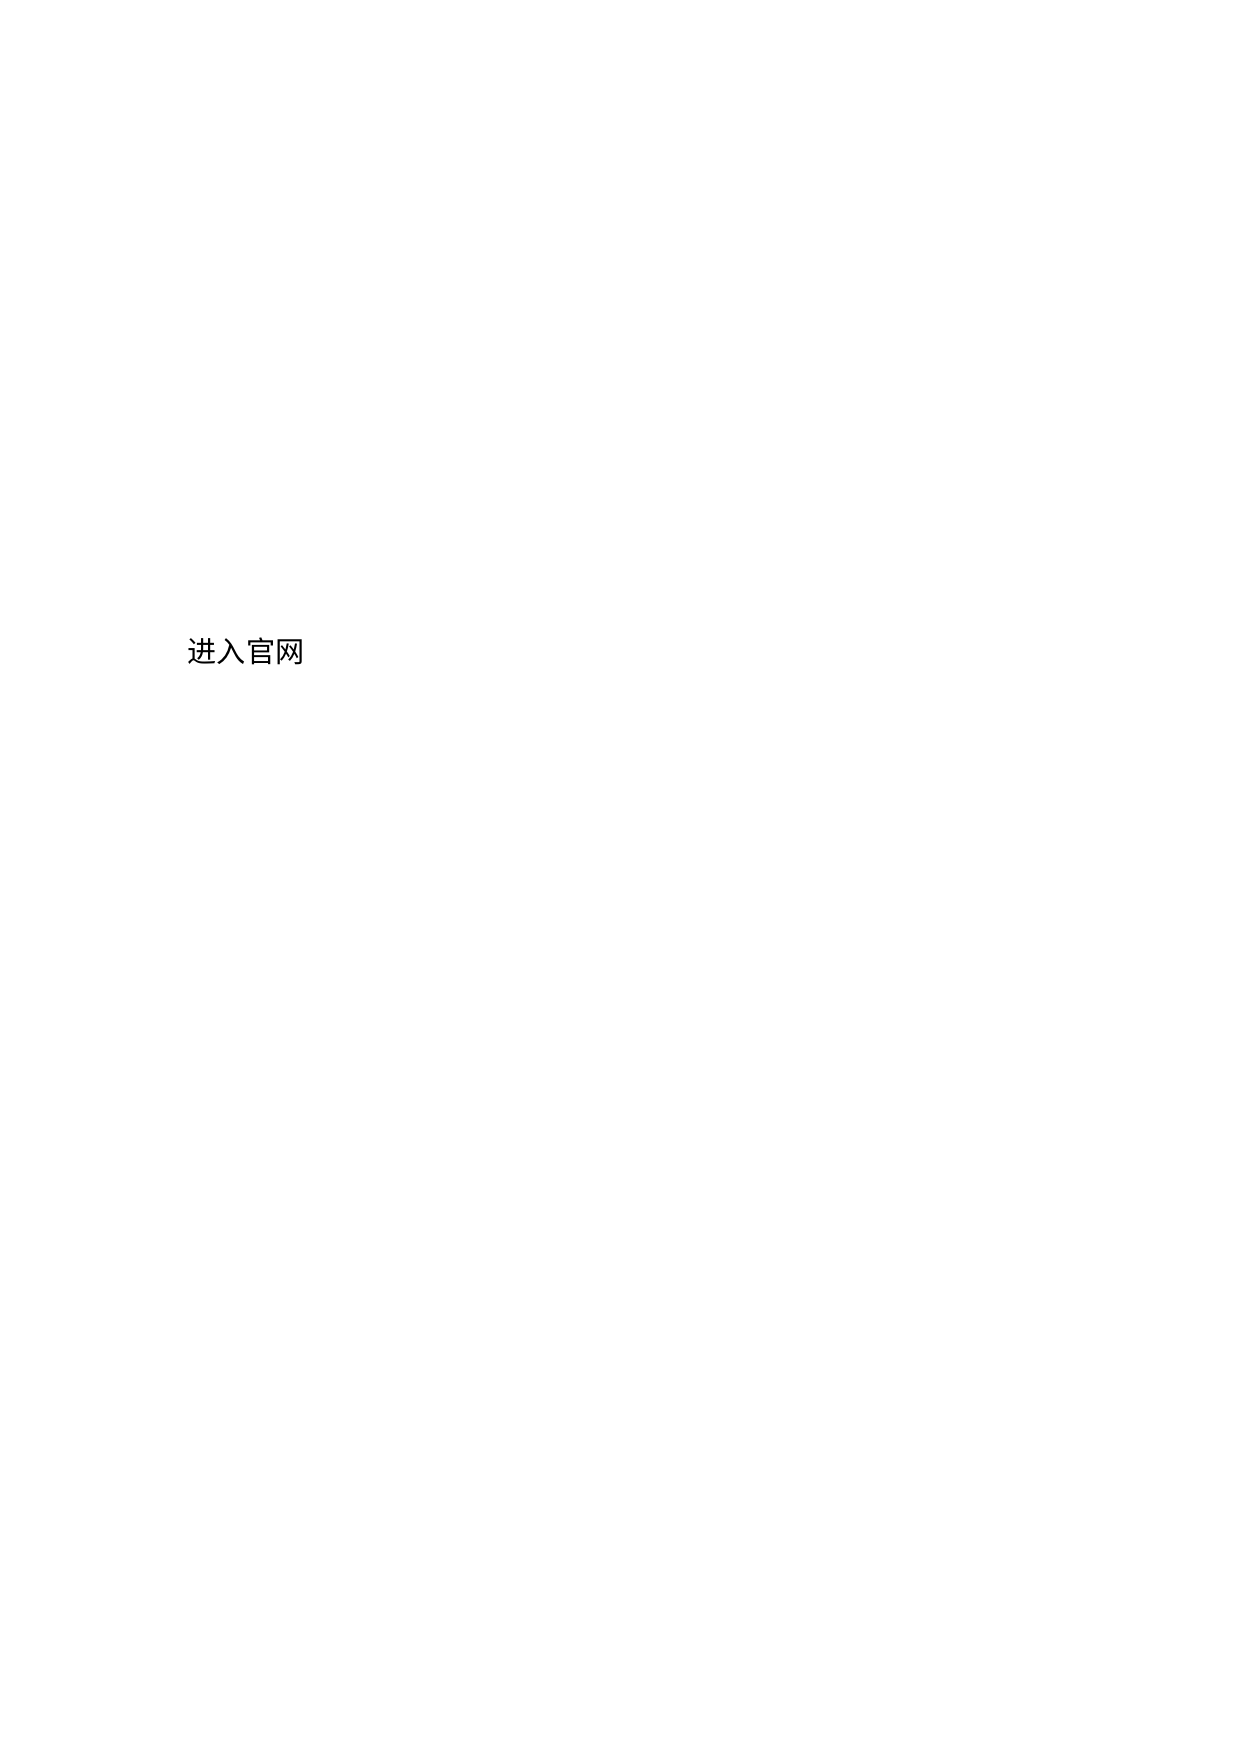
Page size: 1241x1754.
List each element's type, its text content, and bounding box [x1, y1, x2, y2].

text 进入官网 [187, 617, 1053, 682]
